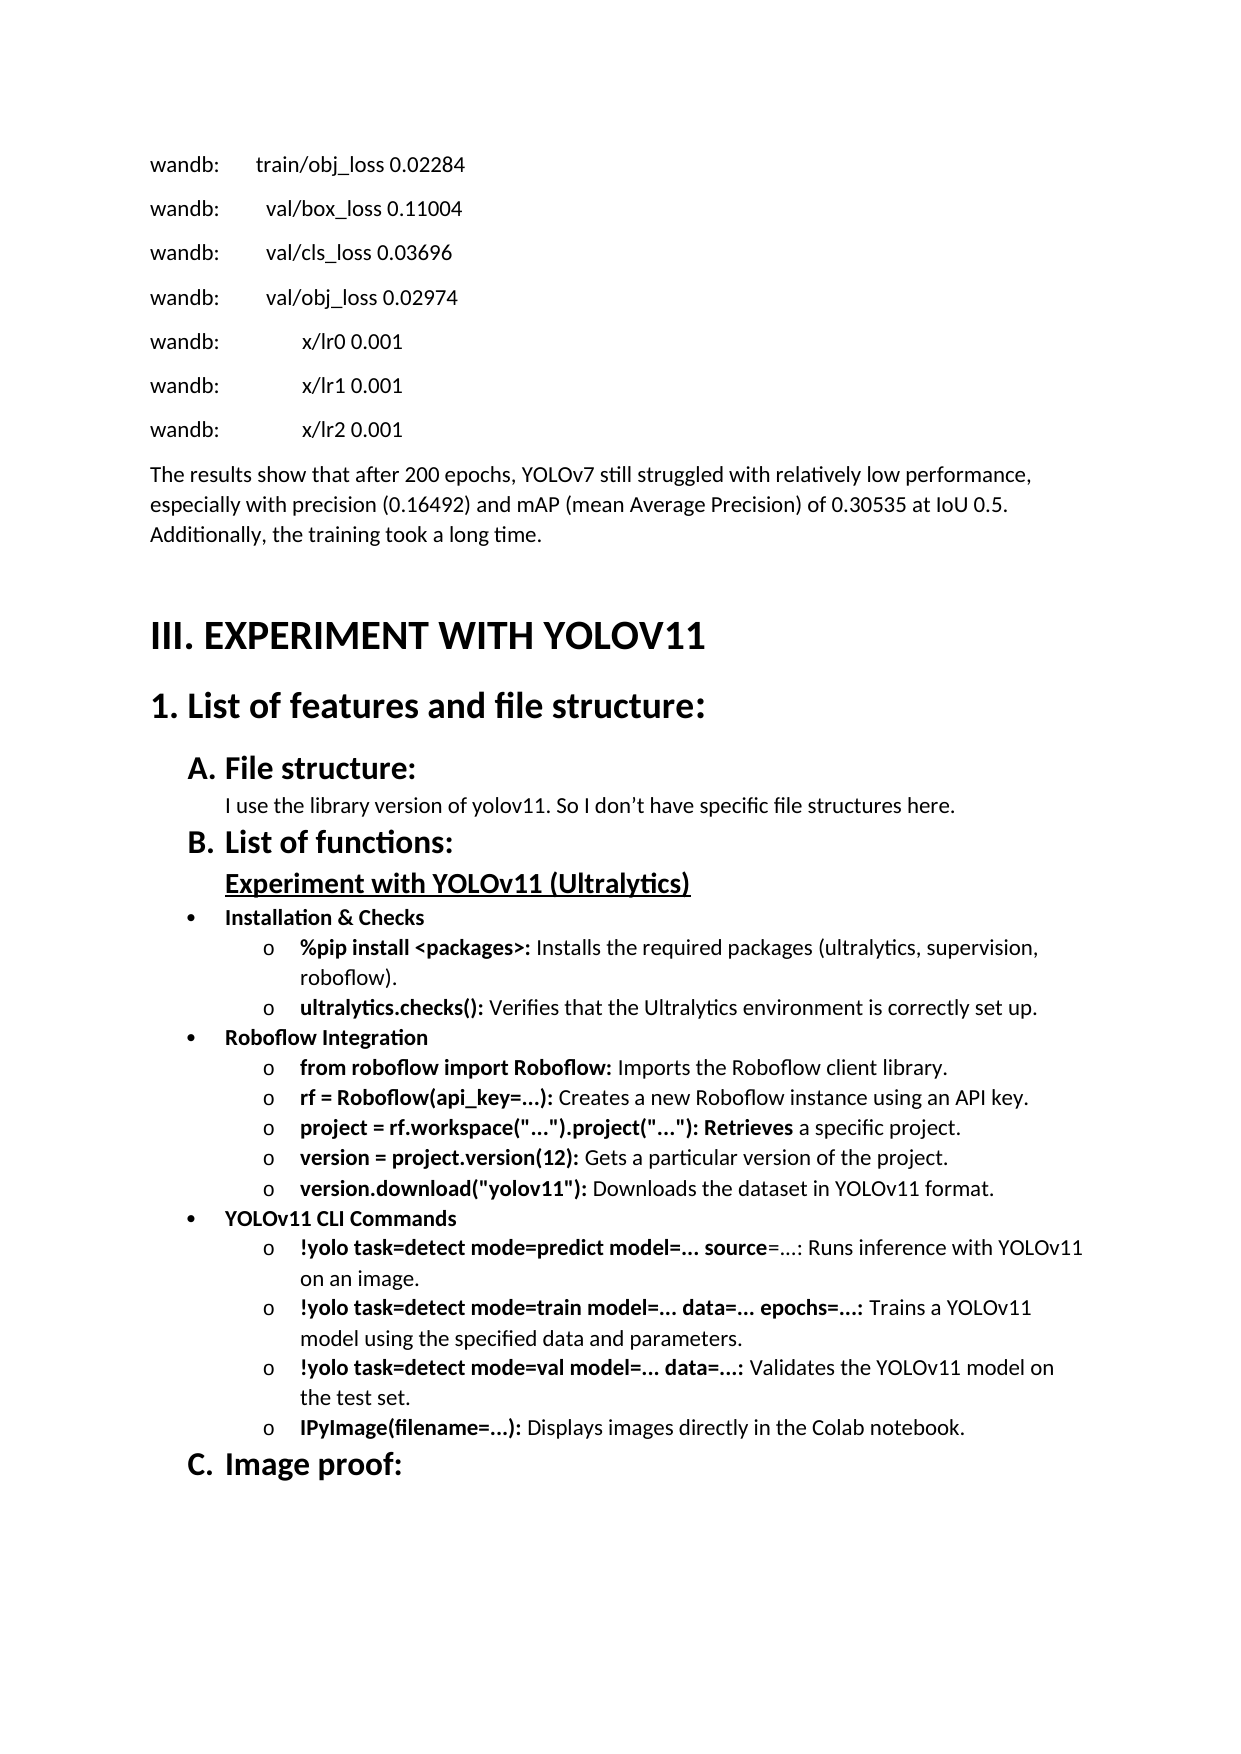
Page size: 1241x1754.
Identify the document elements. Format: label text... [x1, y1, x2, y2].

list ultralytics.checks(): Verifies that the Ultralytics environment is correctly set up. [262, 993, 1090, 1021]
text III. EXPERIMENT WITH YOLOV11 [150, 609, 1090, 660]
list !yolo task=detect mode=val model=... data=...: Validates the YOLOv11 model on the test set. [262, 1353, 1090, 1412]
list !yolo task=detect mode=predict model=... source=...: Runs inference with YOLOv11 on an image. [262, 1233, 1090, 1292]
list version = project.version(12): Gets a particular version of the project. [262, 1143, 1090, 1172]
list Installation & Checks [187, 903, 1090, 931]
list List of functions: [187, 821, 1090, 862]
list version.download("yolov11"): Downloads the dataset in YOLOv11 format. [262, 1174, 1090, 1202]
text wandb: x/lr2 0.001 [150, 416, 1090, 444]
text wandb: train/obj_loss 0.02284 [150, 150, 1090, 178]
list rf = Roboflow(api_key=...): Creates a new Roboflow instance using an API key. [262, 1083, 1090, 1112]
list project = rf.workspace("...").project("..."): Retrieves a specific project. [262, 1113, 1090, 1142]
text wandb: val/box_loss 0.11004 [150, 194, 1090, 222]
list Image proof: [187, 1443, 1090, 1484]
list I use the library version of yolov11. So I don’t have specific file structures here. [225, 791, 1090, 819]
list Experiment with YOLOv11 (Ultralytics) [225, 865, 1090, 901]
text wandb: val/cls_loss 0.03696 [150, 238, 1090, 267]
list IPyImage(filename=...): Displays images directly in the Colab notebook. [262, 1413, 1090, 1442]
list YOLOv11 CLI Commands [187, 1204, 1090, 1232]
list Roboflow Integration [187, 1023, 1090, 1051]
list from roboflow import Roboflow: Imports the Roboflow client library. [262, 1053, 1090, 1081]
list File structure: [187, 747, 1090, 787]
text wandb: x/lr0 0.001 [150, 327, 1090, 355]
text wandb: val/obj_loss 0.02974 [150, 283, 1090, 311]
list %pip install <packages>: Installs the required packages (ultralytics, supervision, roboflow). [262, 933, 1090, 991]
text wandb: x/lr1 0.001 [150, 371, 1090, 399]
text The results show that after 200 epochs, YOLOv7 still struggled with relatively low performance, especially with precision (0.16492) and mAP (mean Average Precision) of 0.30535 at IoU 0.5. Additionally, the training took a long time. [150, 460, 1090, 548]
list !yolo task=detect mode=train model=... data=... epochs=...: Trains a YOLOv11 model using the specified data and parameters. [262, 1293, 1090, 1352]
text 1. List of features and file structure: [150, 678, 1090, 729]
